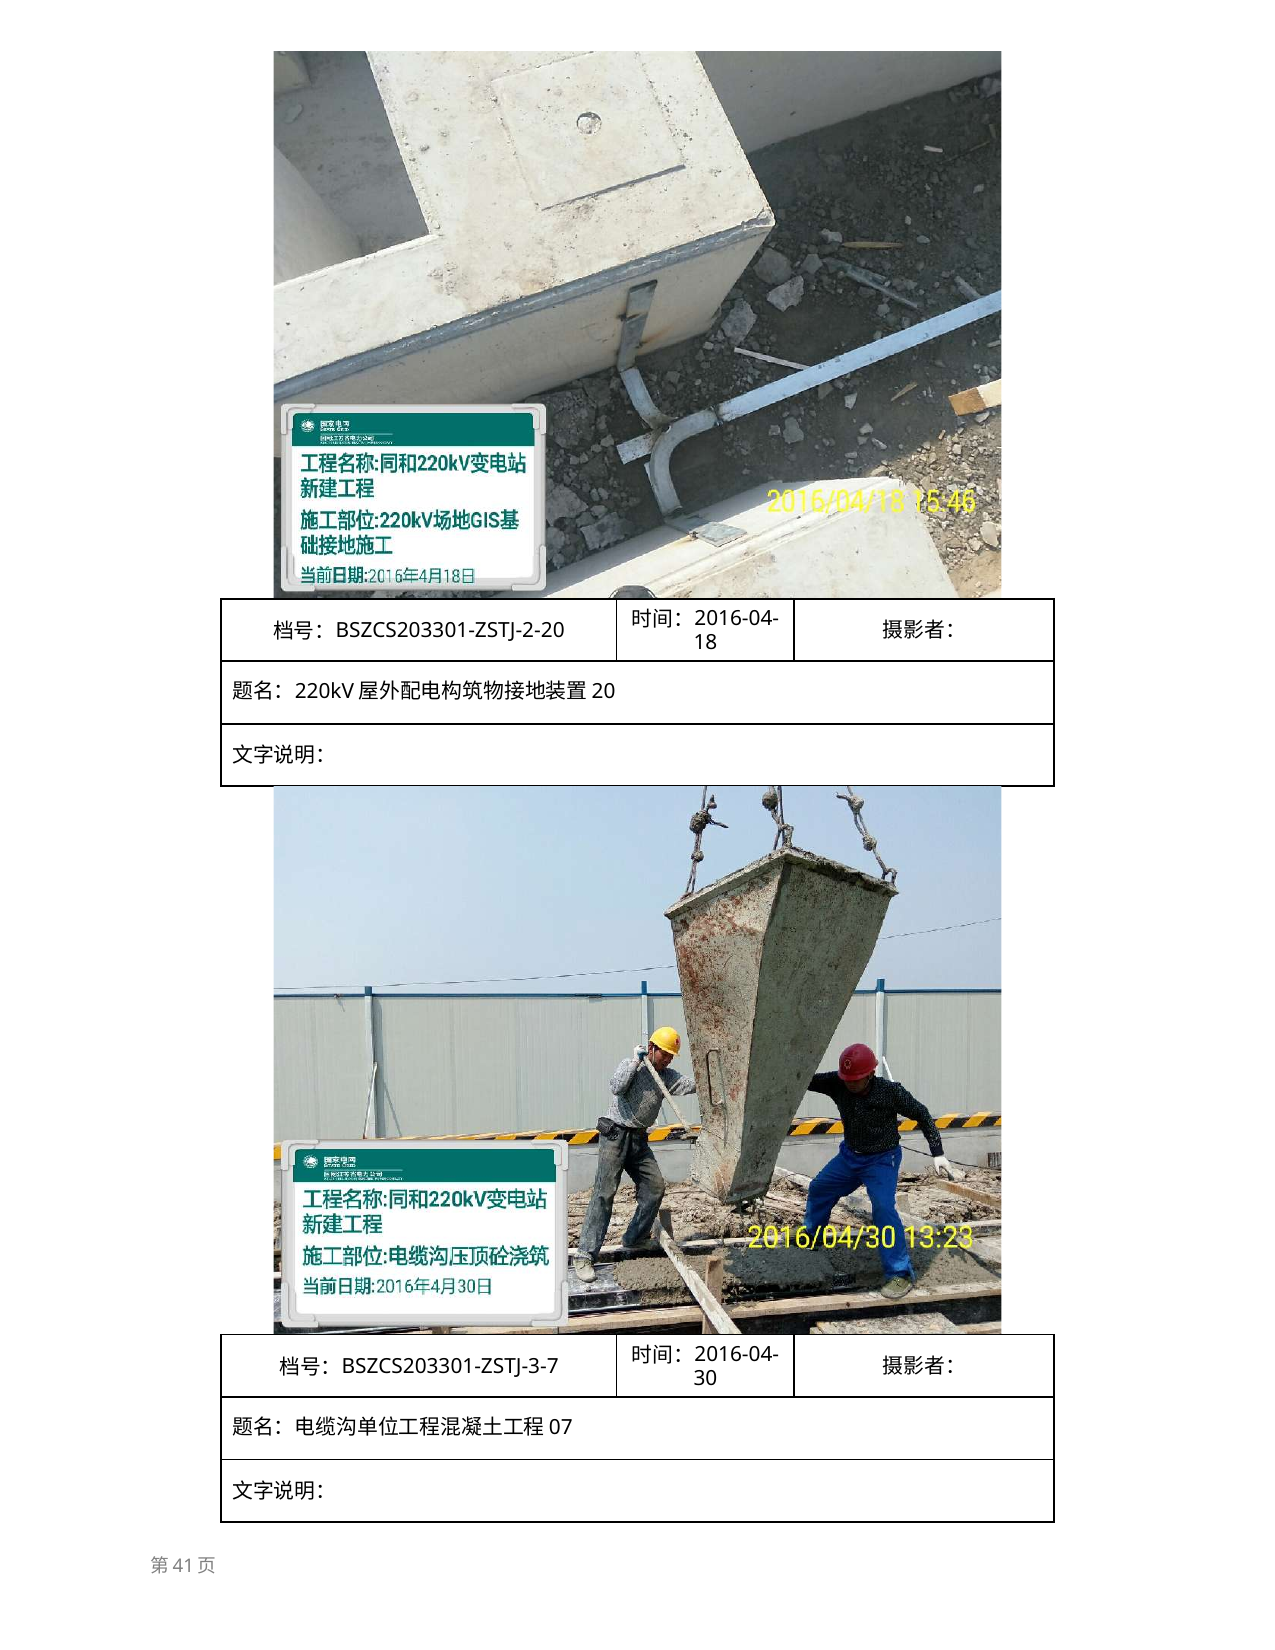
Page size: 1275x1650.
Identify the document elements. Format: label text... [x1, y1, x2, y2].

table_header 档号：BSZCS203301-ZSTJ-3-7 [222, 1341, 616, 1402]
table_cell 文字说明： [222, 1466, 1053, 1527]
table_header 时间：2016-04-30 [617, 1341, 793, 1402]
table_header 时间：2016-04-18 [617, 606, 793, 666]
table_cell 题名：电缆沟单位工程混凝土工程07 [222, 1404, 1053, 1465]
picture [273, 57, 1002, 604]
picture [273, 792, 1002, 1340]
table_header 摄影者： [795, 1341, 1053, 1402]
table_cell 题名：220kV屋外配电构筑物接地装置20 [222, 668, 1053, 729]
table_cell 文字说明： [222, 731, 1053, 791]
table_header 档号：BSZCS203301-ZSTJ-2-20 [222, 606, 616, 666]
table_header 摄影者： [795, 606, 1053, 666]
